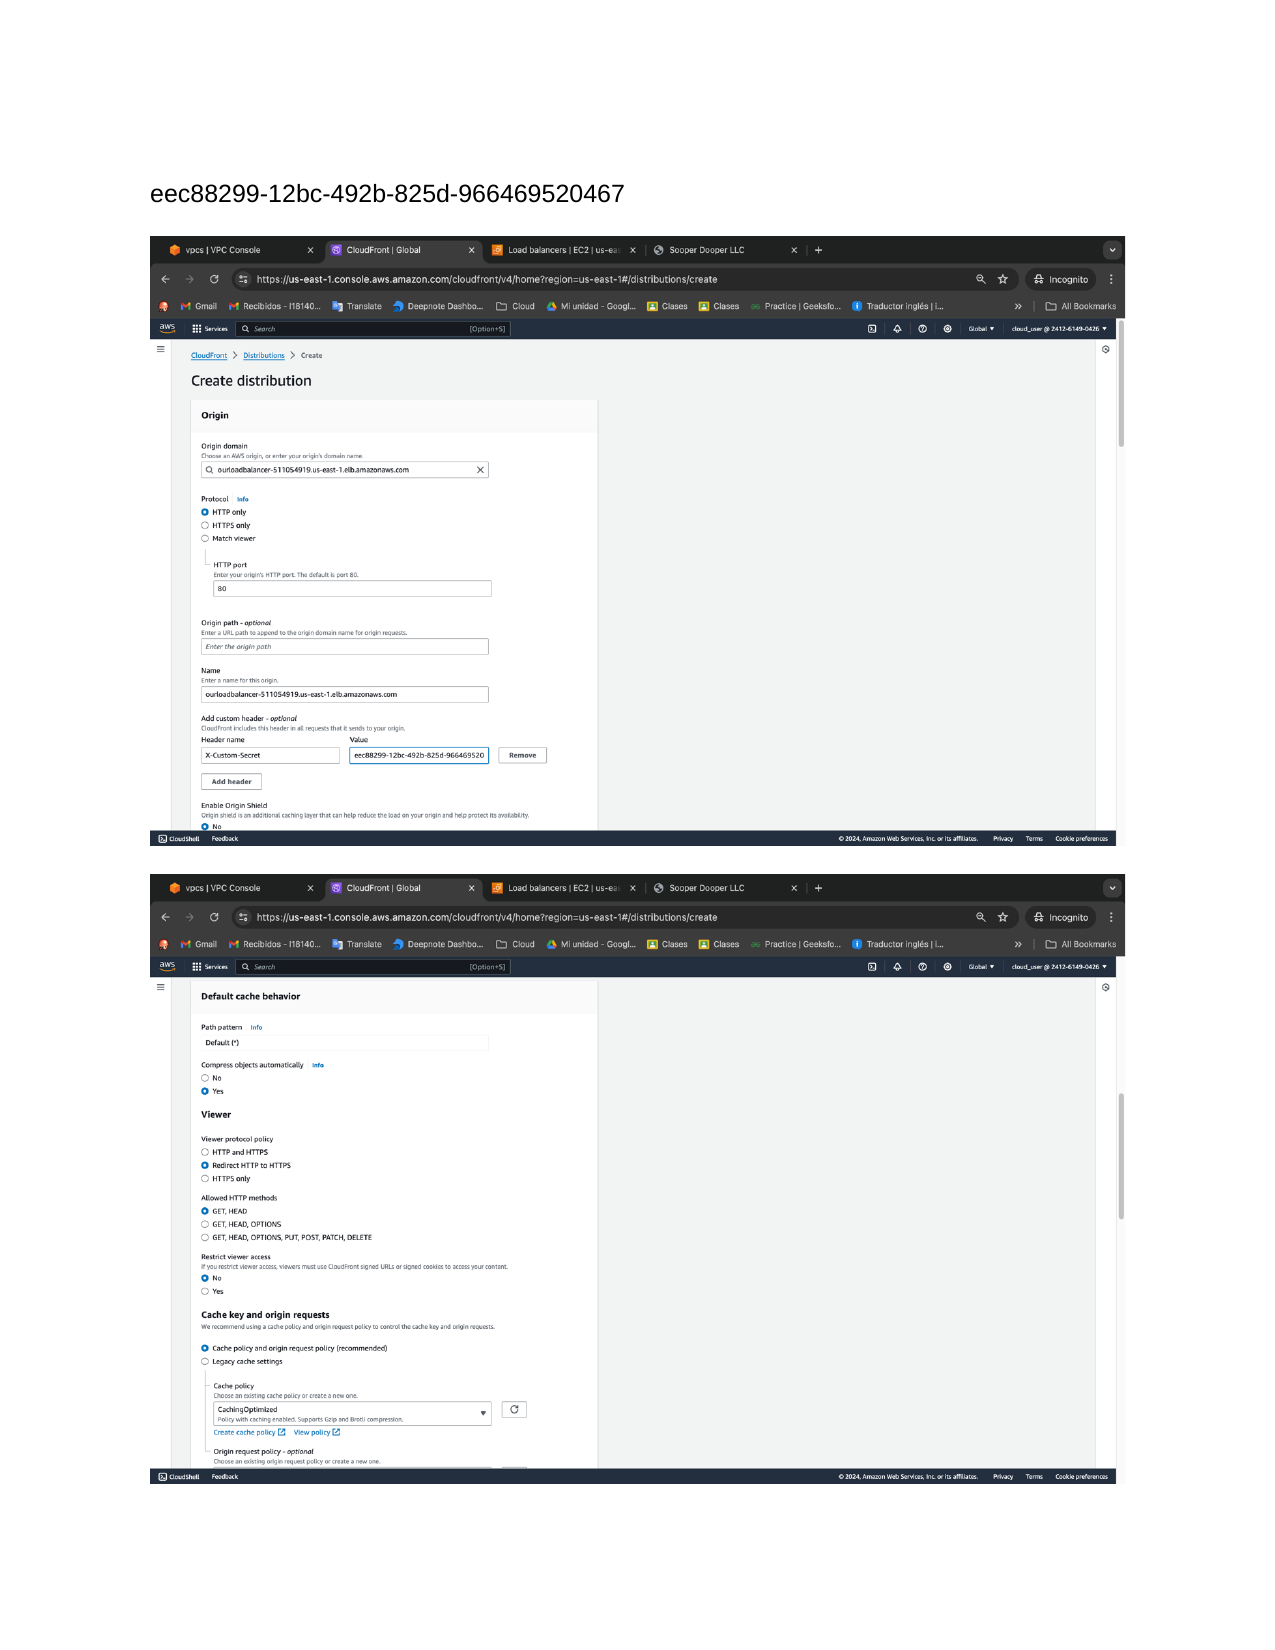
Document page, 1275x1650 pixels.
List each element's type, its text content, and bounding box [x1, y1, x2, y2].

picture [150, 874, 1125, 1484]
picture [150, 236, 1125, 846]
text eec88299-12bc-492b-825d-966469520467 [150, 179, 1125, 207]
